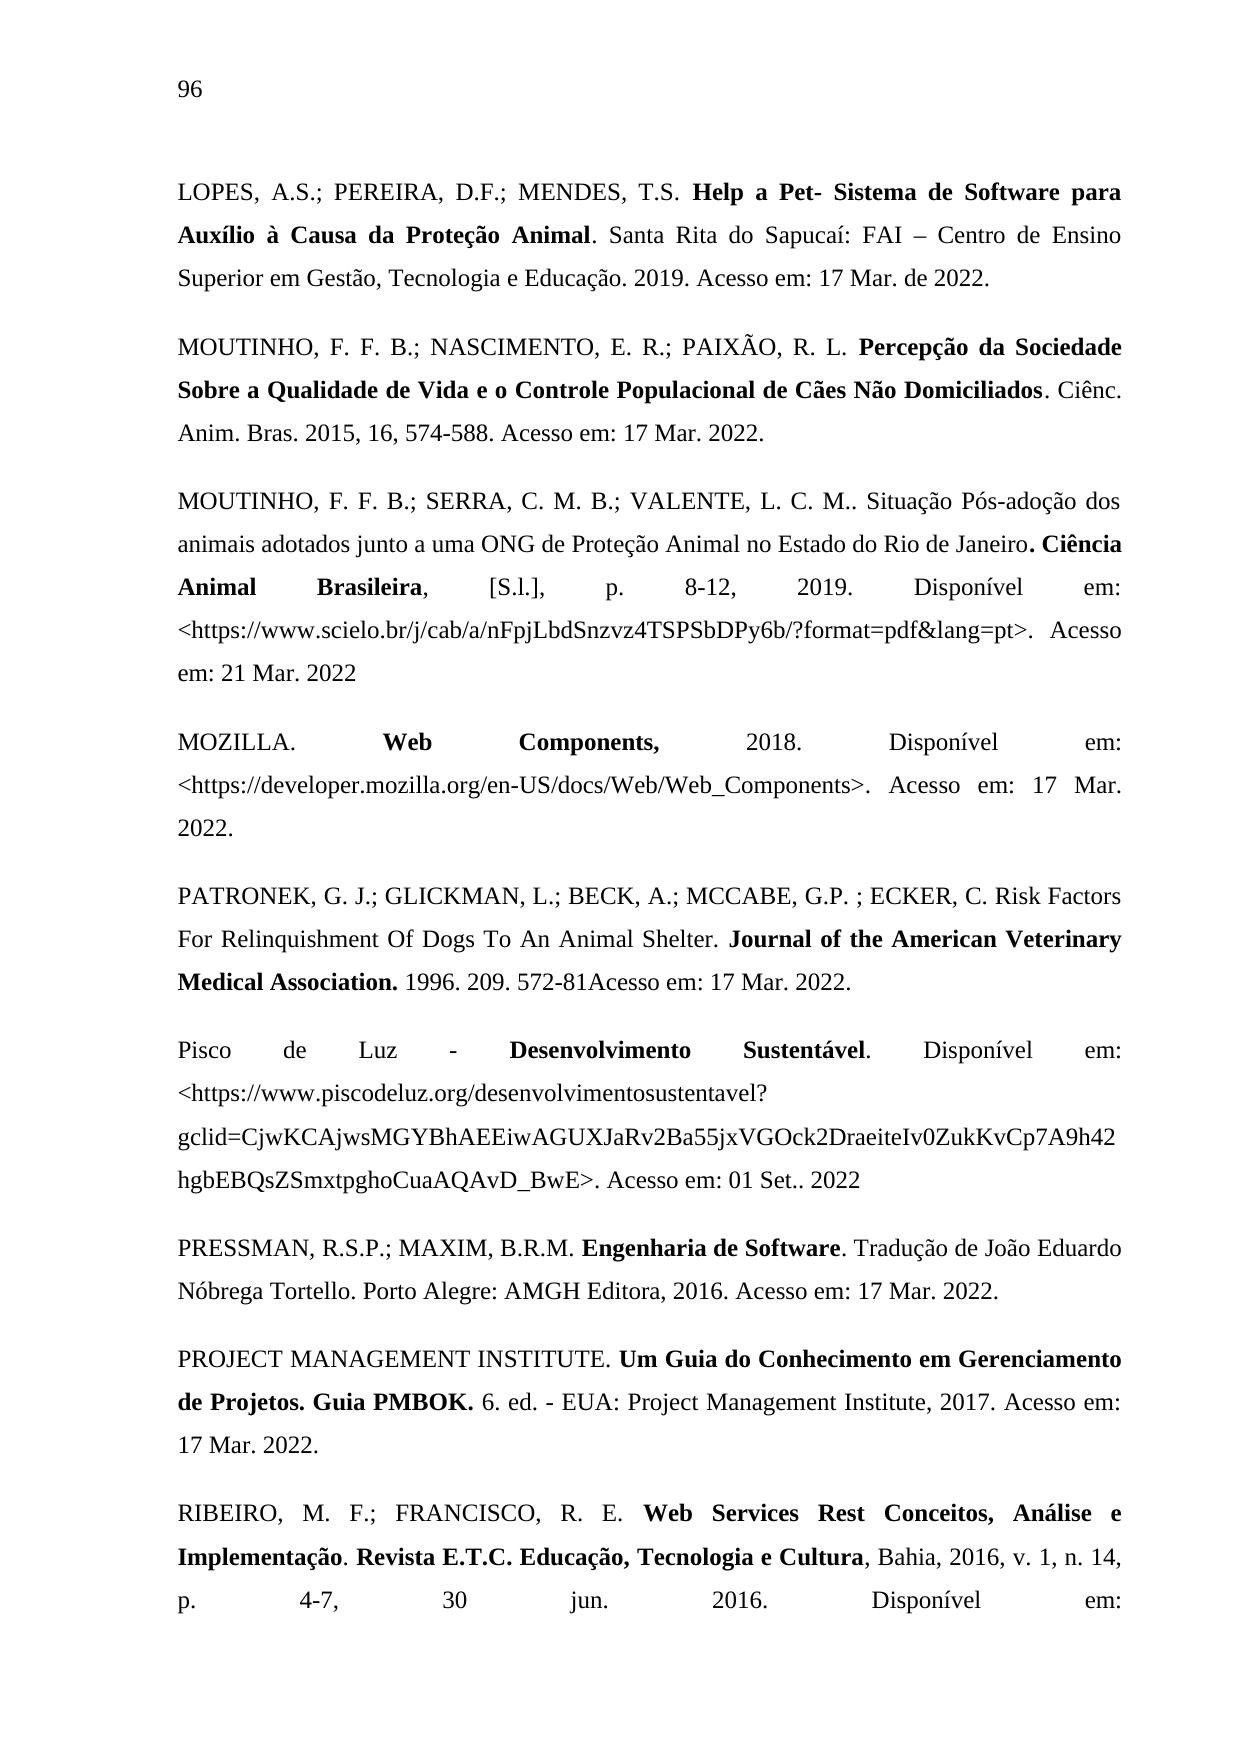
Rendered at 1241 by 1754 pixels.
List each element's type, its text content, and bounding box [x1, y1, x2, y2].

text Pisco de Luz - Desenvolvimento Sustentável. Disponível em: <https://www.piscodeluz.org/desenvolvimentosustentavel?gclid=CjwKCAjwsMGYBhAEEiwAGUXJaRv2Ba55jxVGOck2DraeiteIv0ZukKvCp7A9h42hgbEBQsZSmxtpghoCuaAQAvD_BwE>. Acesso em: 01 Set.. 2022 [177, 1035, 1122, 1193]
text LOPES, A.S.; PEREIRA, D.F.; MENDES, T.S. Help a Pet- Sistema de Software para Auxílio à Causa da Proteção Animal. Santa Rita do Sapucaí: FAI – Centro de Ensino Superior em Gestão, Tecnologia e Educação. 2019. Acesso em: 17 Mar. de 2022. [177, 177, 1122, 292]
text PRESSMAN, R.S.P.; MAXIM, B.R.M. Engenharia de Software. Tradução de João Eduardo Nóbrega Tortello. Porto Alegre: AMGH Editora, 2016. Acesso em: 17 Mar. 2022. [177, 1233, 1122, 1305]
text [177, 1498, 1122, 1613]
text MOUTINHO, F. F. B.; NASCIMENTO, E. R.; PAIXÃO, R. L. Percepção da Sociedade Sobre a Qualidade de Vida e o Controle Populacional de Cães Não Domiciliados. Ciênc. Anim. Bras. 2015, 16, 574-588. Acesso em: 17 Mar. 2022. [177, 332, 1122, 447]
text PROJECT MANAGEMENT INSTITUTE. Um Guia do Conhecimento em Gerenciamento de Projetos. Guia PMBOK. 6. ed. - EUA: Project Management Institute, 2017. Acesso em: 17 Mar. 2022. [177, 1344, 1122, 1459]
text MOUTINHO, F. F. B.; SERRA, C. M. B.; VALENTE, L. C. M.. Situação Pós-adoção dos animais adotados junto a uma ONG de Proteção Animal no Estado do Rio de Janeiro. Ciência Animal Brasileira, [S.l.], p. 8-12, 2019. Disponível em: <https://www.scielo.br/j/cab/a/nFpjLbdSnzvz4TSPSbDPy6b/?format=pdf&lang=pt>. Acesso em: 21 Mar. 2022 [177, 486, 1122, 687]
text PATRONEK, G. J.; GLICKMAN, L.; BECK, A.; MCCABE, G.P. ; ECKER, C. Risk Factors For Relinquishment Of Dogs To An Animal Shelter. Journal of the American Veterinary Medical Association. 1996. 209. 572-81Acesso em: 17 Mar. 2022. [177, 881, 1122, 996]
text MOZILLA. Web Components, 2018. Disponível em: <https://developer.mozilla.org/en-US/docs/Web/Web_Components>. Acesso em: 17 Mar. 2022. [177, 727, 1122, 842]
